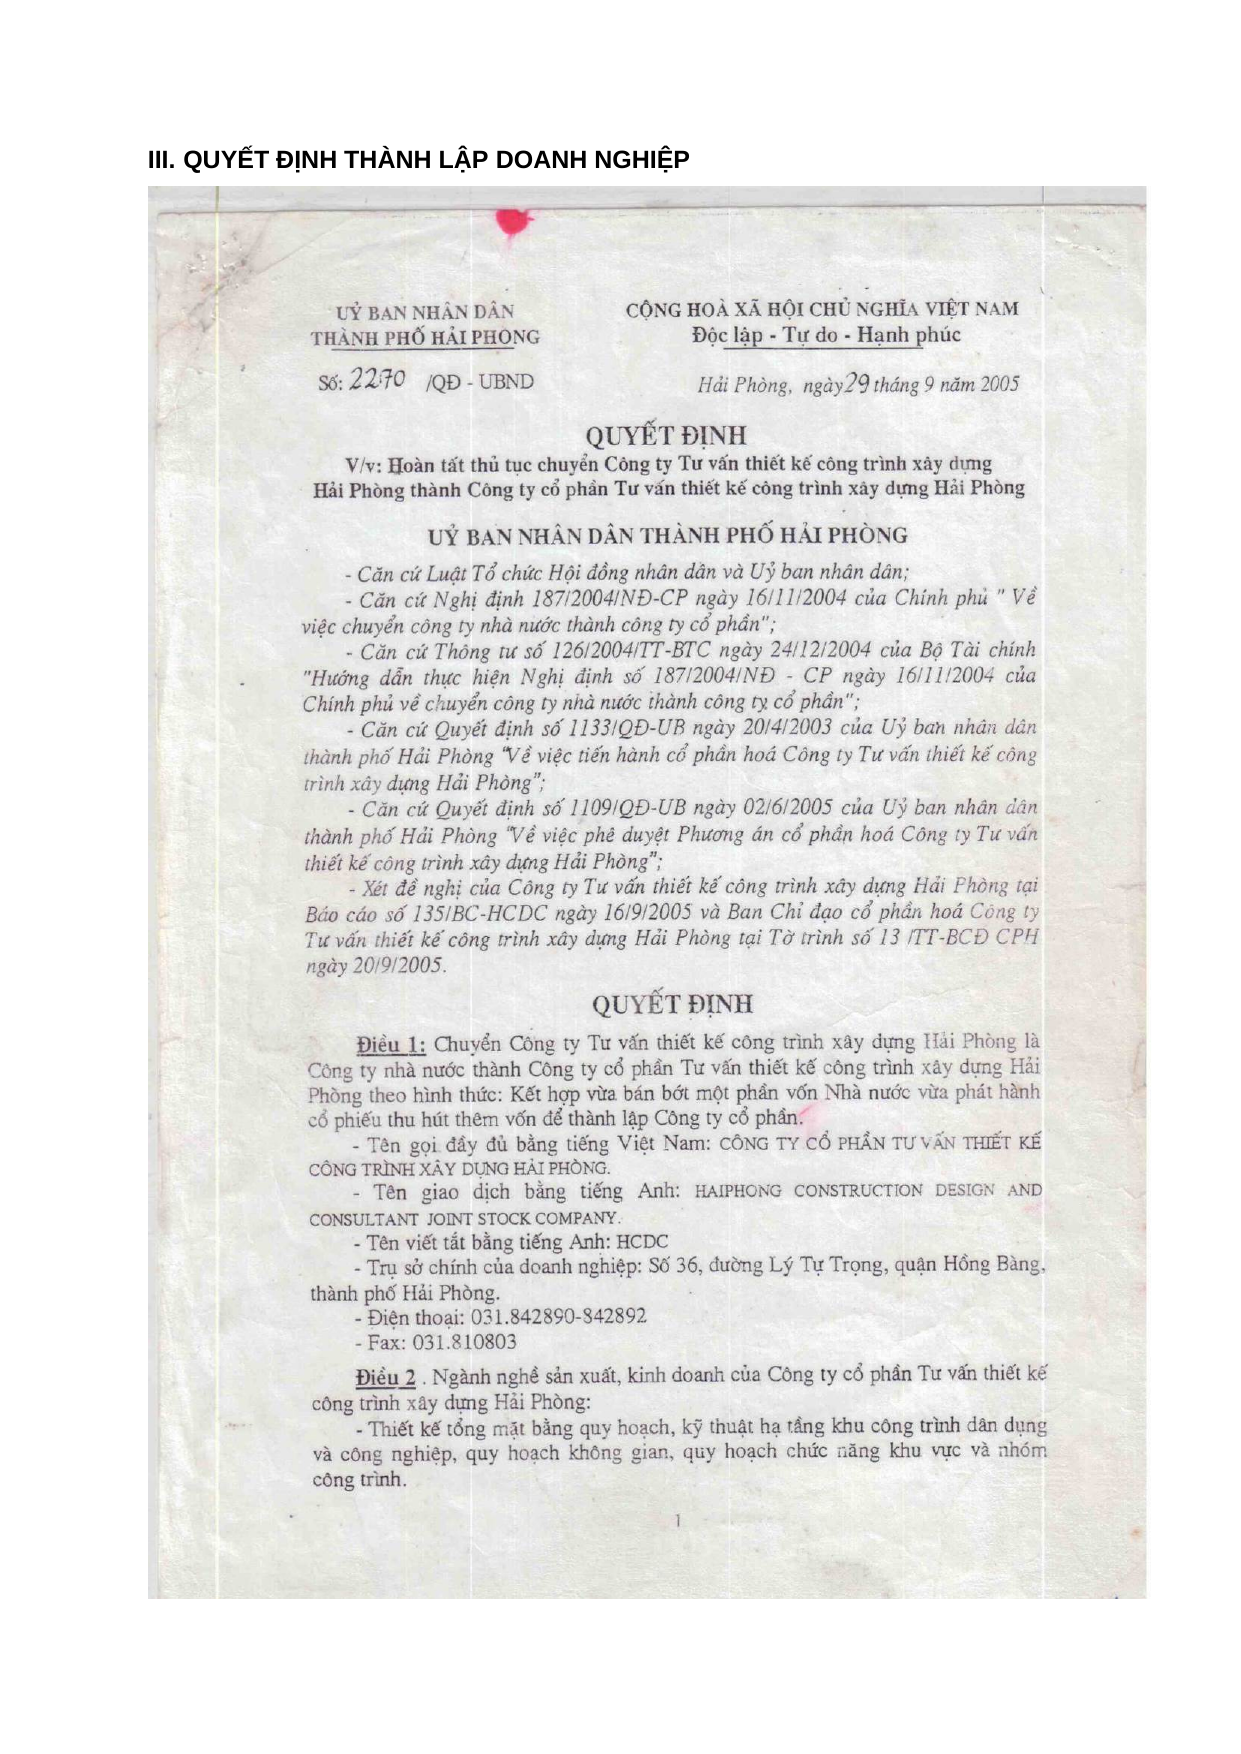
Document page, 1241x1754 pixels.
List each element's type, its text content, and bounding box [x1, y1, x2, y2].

subtitle QUYẾT ĐỊNH THÀNH LẬP DOANH NGHIỆP [148, 145, 1152, 173]
picture [148, 186, 1152, 1599]
